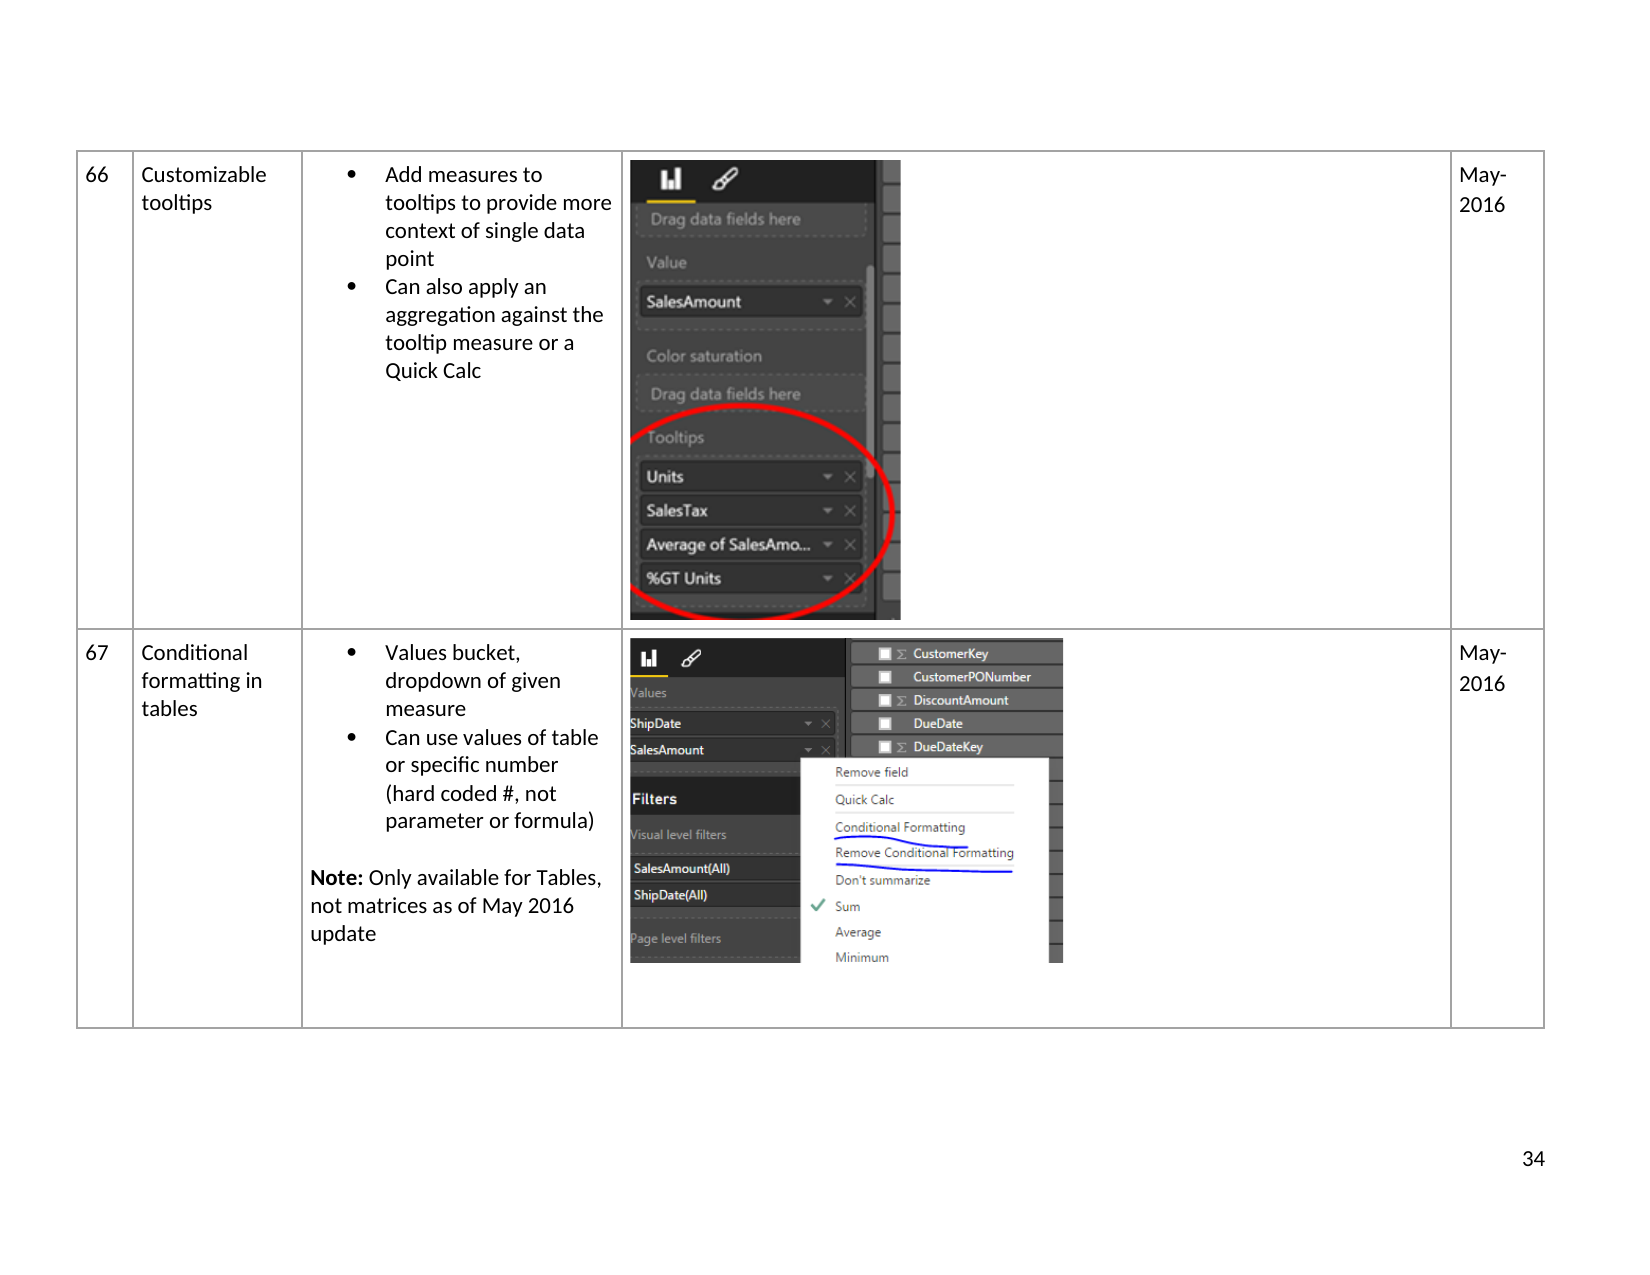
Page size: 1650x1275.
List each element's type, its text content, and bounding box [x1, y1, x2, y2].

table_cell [303, 630, 621, 1027]
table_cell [134, 630, 301, 1027]
table_cell May-2016 [1452, 152, 1543, 628]
picture [630, 160, 901, 620]
table_cell 66 [78, 152, 132, 628]
table_cell Customizable tooltips [134, 152, 301, 628]
table_cell 67 [78, 630, 132, 1027]
picture [630, 638, 1064, 963]
table_cell [623, 152, 1450, 628]
table_cell [623, 630, 1450, 1027]
table_cell Add measures to tooltips to provide more context of single data point Can also apply an aggregation against the tooltip measure or a Quick Calc [303, 152, 621, 628]
table_cell May-2016 [1452, 630, 1543, 1027]
